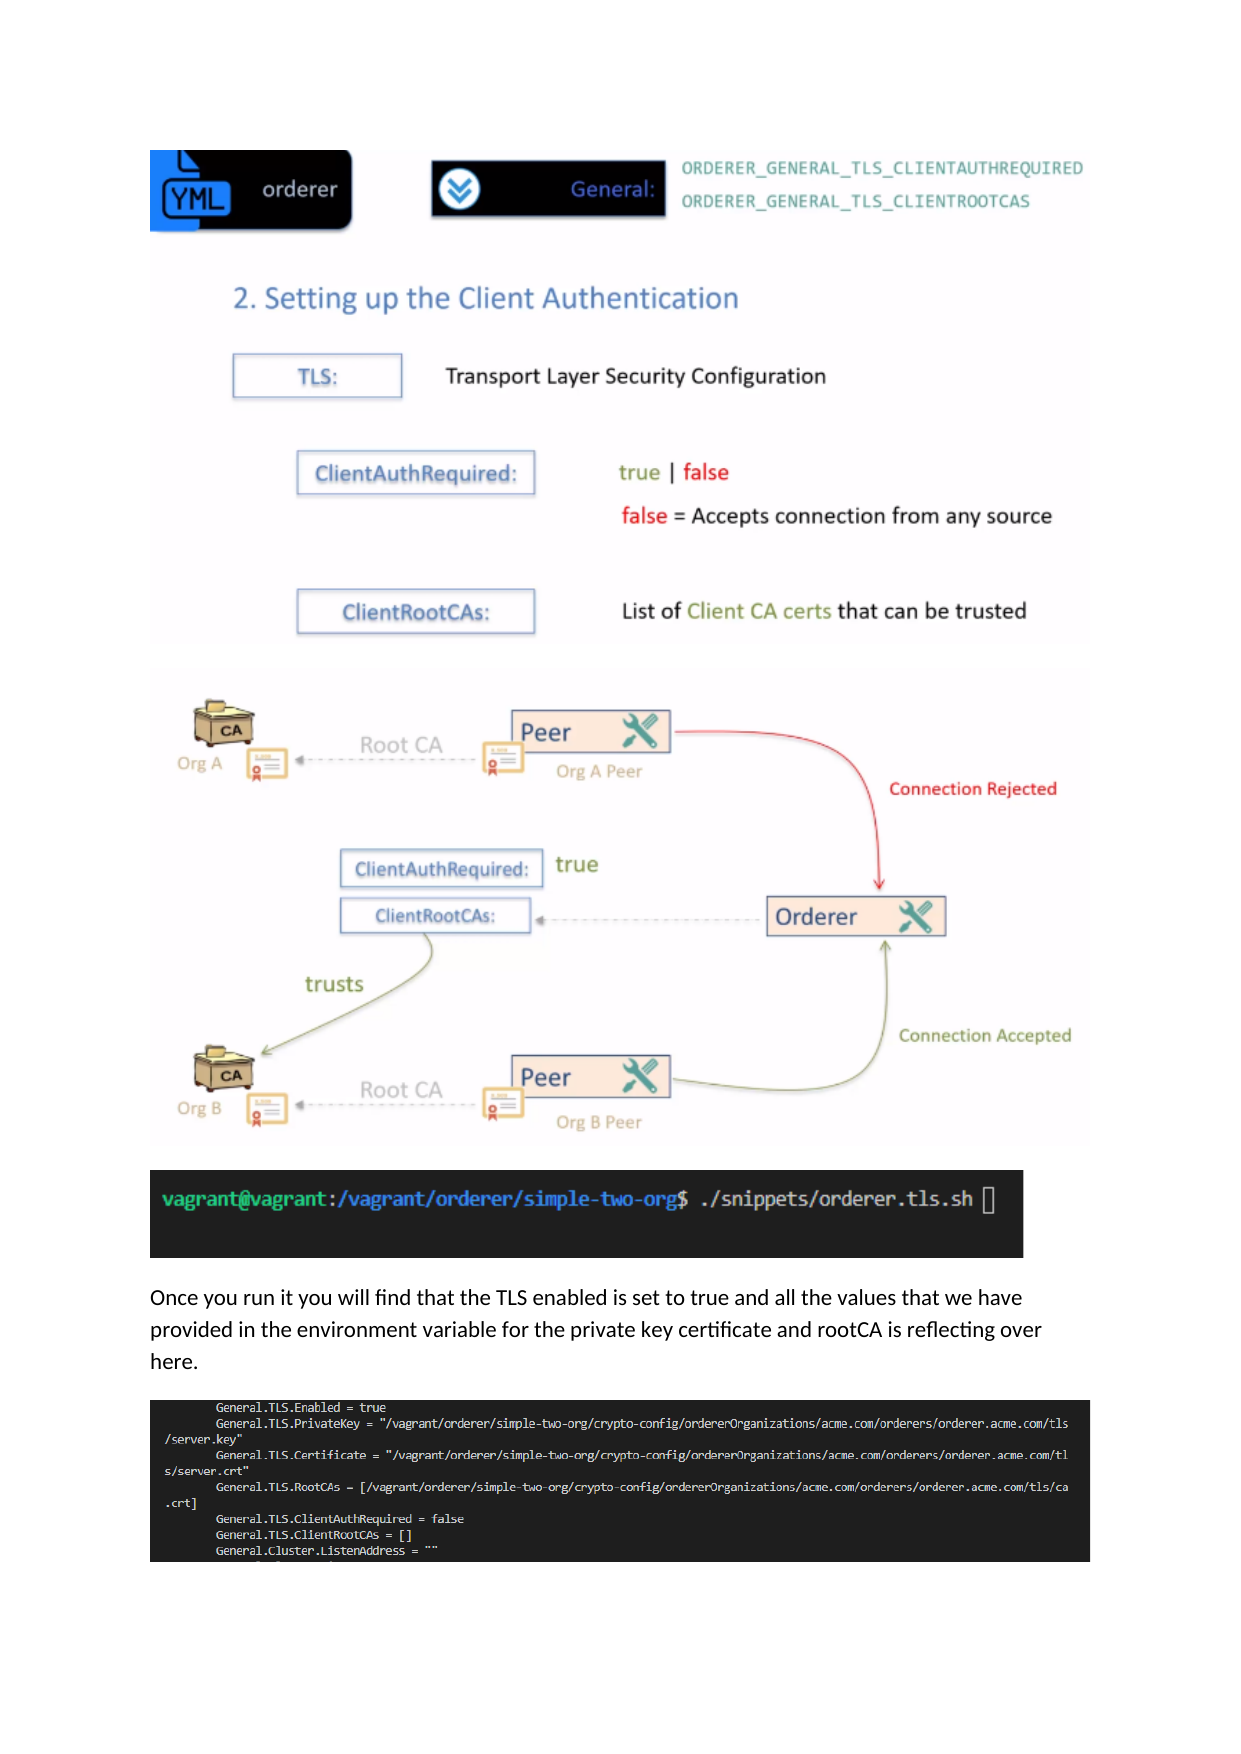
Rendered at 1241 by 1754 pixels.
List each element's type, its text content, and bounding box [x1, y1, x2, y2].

text Once you run it you will find that the TLS enabled is set to true and all the values that we have provided in the environment variable for the private key certificate and rootCA is reflecting over here. [150, 1283, 1090, 1375]
picture [150, 150, 1091, 644]
picture [150, 668, 1091, 1146]
picture [150, 1170, 1024, 1258]
picture [150, 1400, 1091, 1562]
